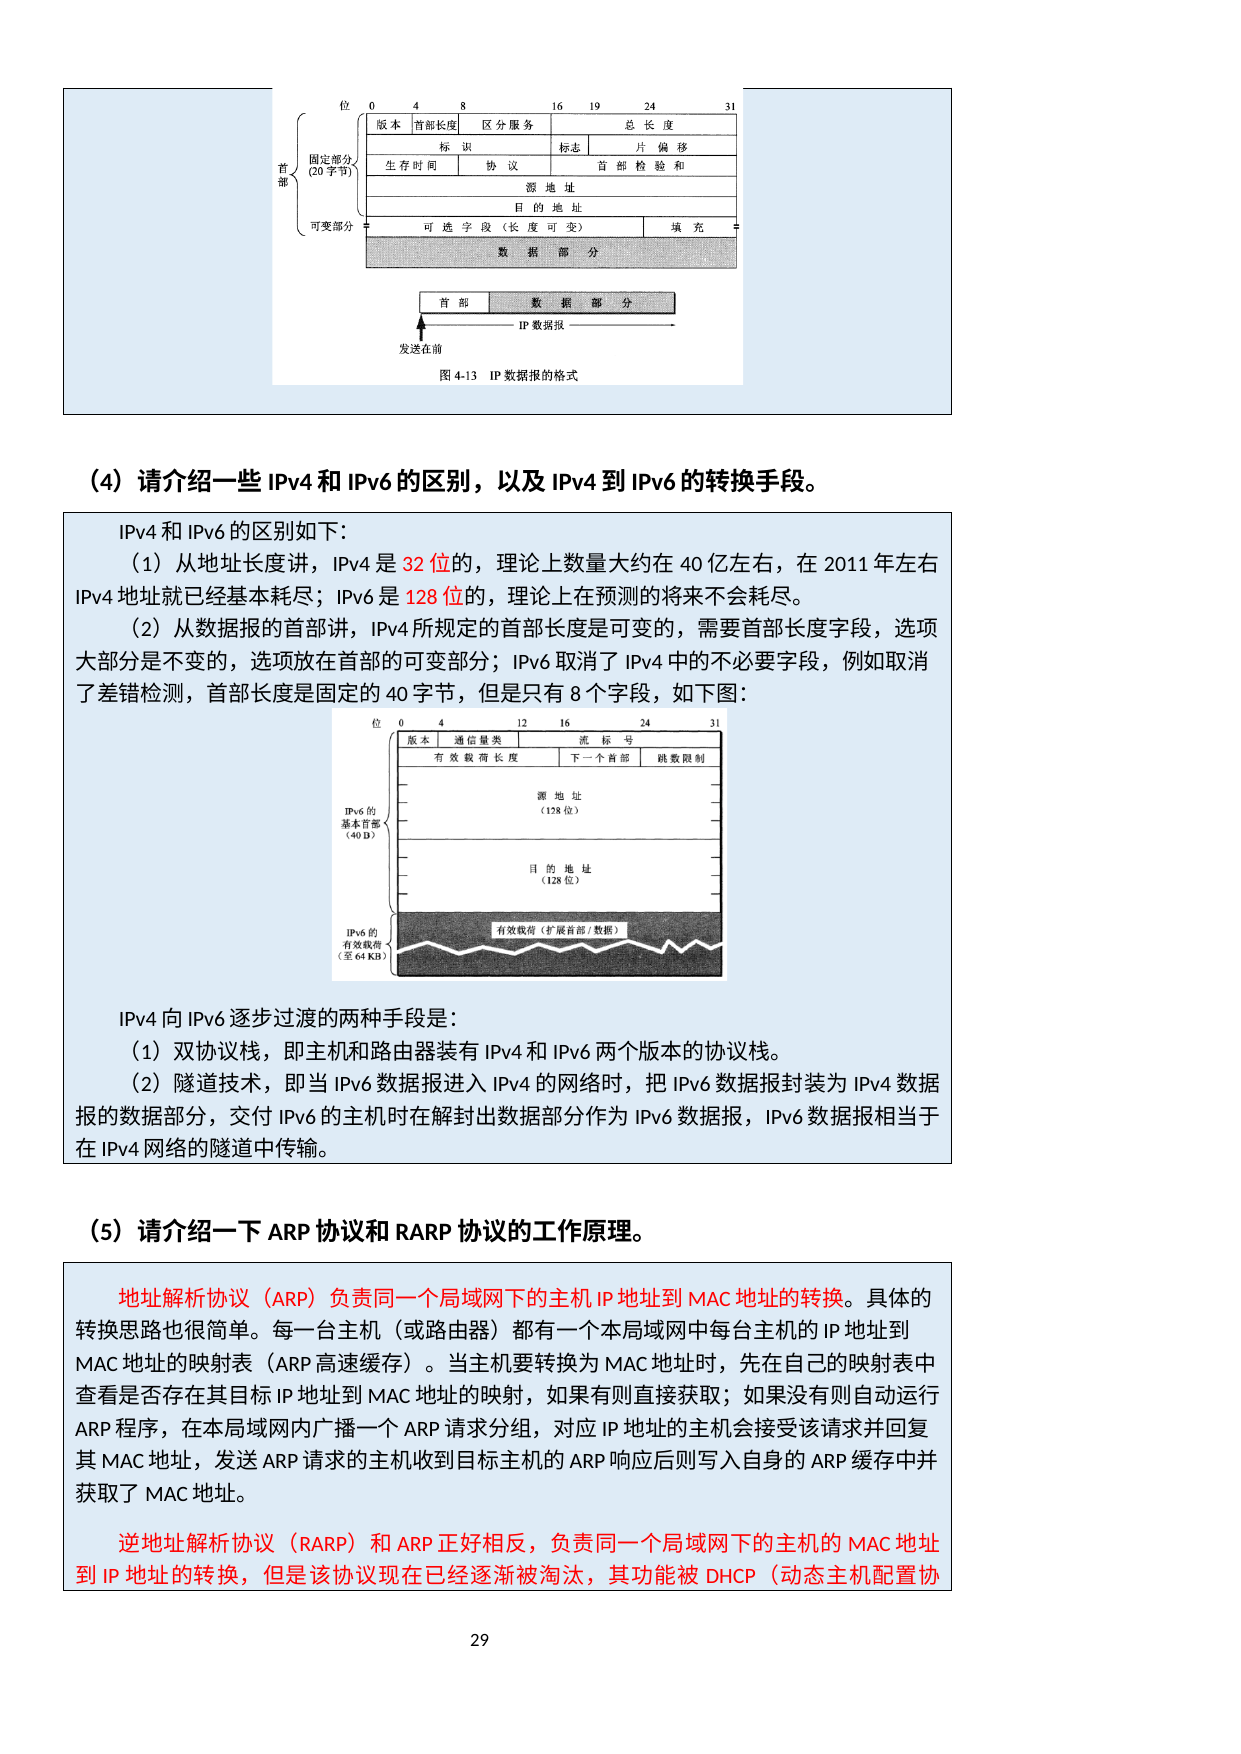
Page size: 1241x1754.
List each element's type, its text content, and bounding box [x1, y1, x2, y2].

list 请介绍一下ARP协议和RARP协议的工作原理。 [75, 1197, 1165, 1262]
picture [272, 88, 744, 385]
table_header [64, 89, 951, 414]
list 请介绍一些IPv4和IPv6的区别，以及IPv4到IPv6的转换手段。 [75, 447, 1165, 512]
picture [331, 708, 728, 981]
table_header IPv4和IPv6的区别如下： （1）从地址长度讲，IPv4是32位的，理论上数量大约在40亿左右，在2011年左右IPv4地址就已经基本耗尽；IPv6是128位的，理论上在预测的将来不会耗尽。 （2）从数据报的首部讲，IPv4所规定的首部长度是可变的，需要首部长度字段，选项大部分是不变的，选项放在首部的可变部分；IPv6取消了IPv4中的不必要字段，例如取消了差错检测，首部长度是固定的40字节，但是只有8个字段，如下图： IPv4向IPv6逐步过渡的两种手段是： 双协议栈，即主机和路由器装有IPv4和IPv6两个版本的协议栈。 隧道技术，即当IPv6数据报进入IPv4的网络时，把IPv6数据报封装为IPv4数据报的数据部分，交付IPv6的主机时在解封出数据部分作为IPv6数据报，IPv6数据报相当于在IPv4网络的隧道中传输。 [64, 513, 951, 1163]
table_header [64, 1263, 951, 1590]
